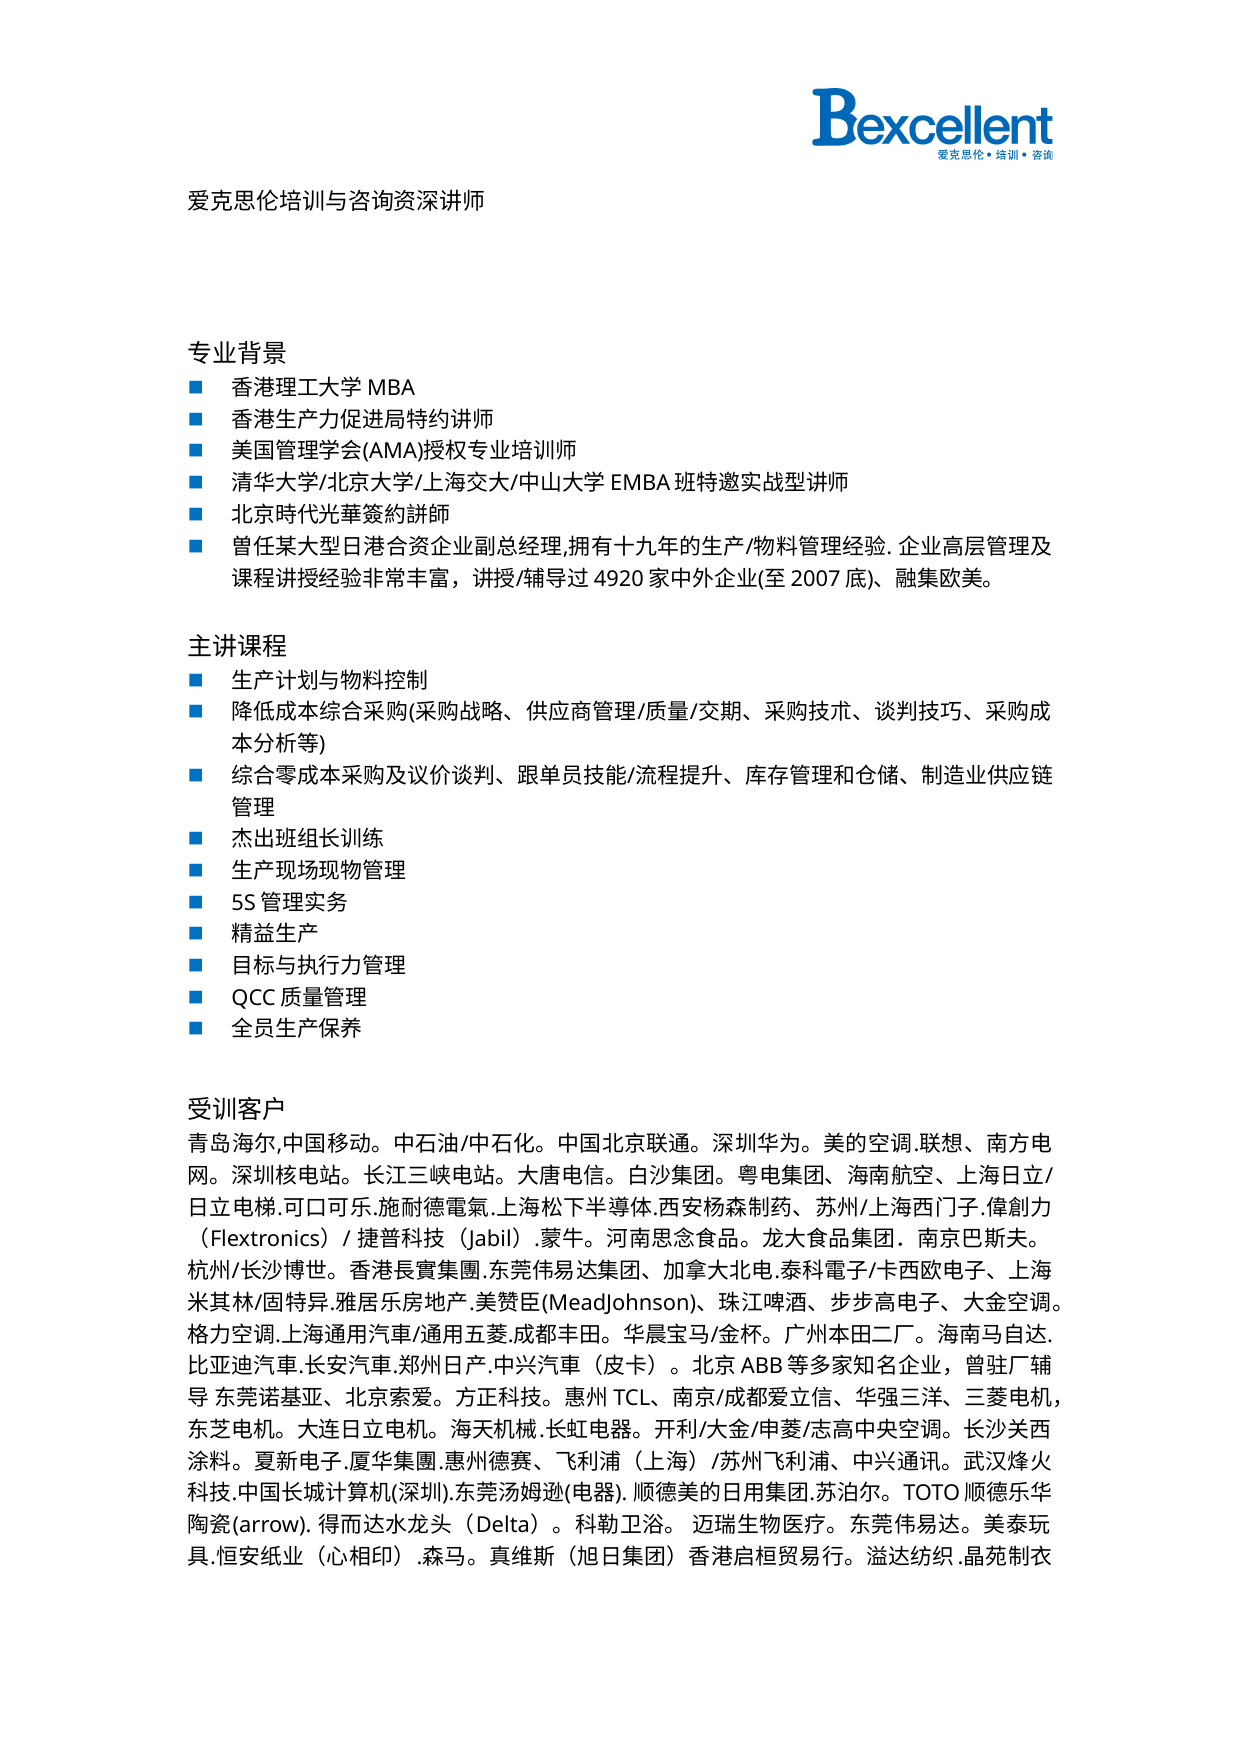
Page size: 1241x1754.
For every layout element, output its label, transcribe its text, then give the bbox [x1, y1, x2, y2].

text 专业背景 [187, 334, 1053, 370]
list 曽任某大型日港合资企业副总经理,拥有十九年的生产/物料管理经验. 企业高层管理及课程讲授经验非常丰富，讲授/辅导过4920家中外企业(至2007底)、融集欧美。 [187, 529, 1053, 592]
list 杰出班组长训练 [187, 821, 1053, 853]
list 清华大学/北京大学/上海交大/中山大学EMBA班特邀实战型讲师 [187, 465, 1053, 497]
list 香港理工大学MBA [187, 370, 1053, 402]
list QCC质量管理 [187, 980, 1053, 1011]
list 美国管理学会(AMA)授权专业培训师 [187, 433, 1053, 465]
list 北京時代光華簽約誁師 [187, 497, 1053, 529]
list 目标与执行力管理 [187, 948, 1053, 980]
text 爱克思伦培训与咨询资深讲师 [187, 167, 1053, 232]
list 精益生产 [187, 916, 1053, 948]
list 全员生产保养 [187, 1011, 1053, 1043]
list 综合零成本采购及议价谈判、跟单员技能/流程提升、库存管理和仓储、制造业供应链管理 [187, 758, 1053, 821]
text 受训客户 [187, 1090, 1053, 1126]
list 生产现场现物管理 [187, 853, 1053, 884]
picture [812, 88, 1053, 160]
text 主讲课程 [187, 626, 1053, 663]
list 生产计划与物料控制 [187, 663, 1053, 694]
list 香港生产力促进局特约讲师 [187, 402, 1053, 433]
list 降低成本综合采购(采购战略、供应商管理/质量/交期、采购技朮、谈判技巧、采购成本分析等) [187, 694, 1053, 758]
list 5S管理实务 [187, 884, 1053, 916]
